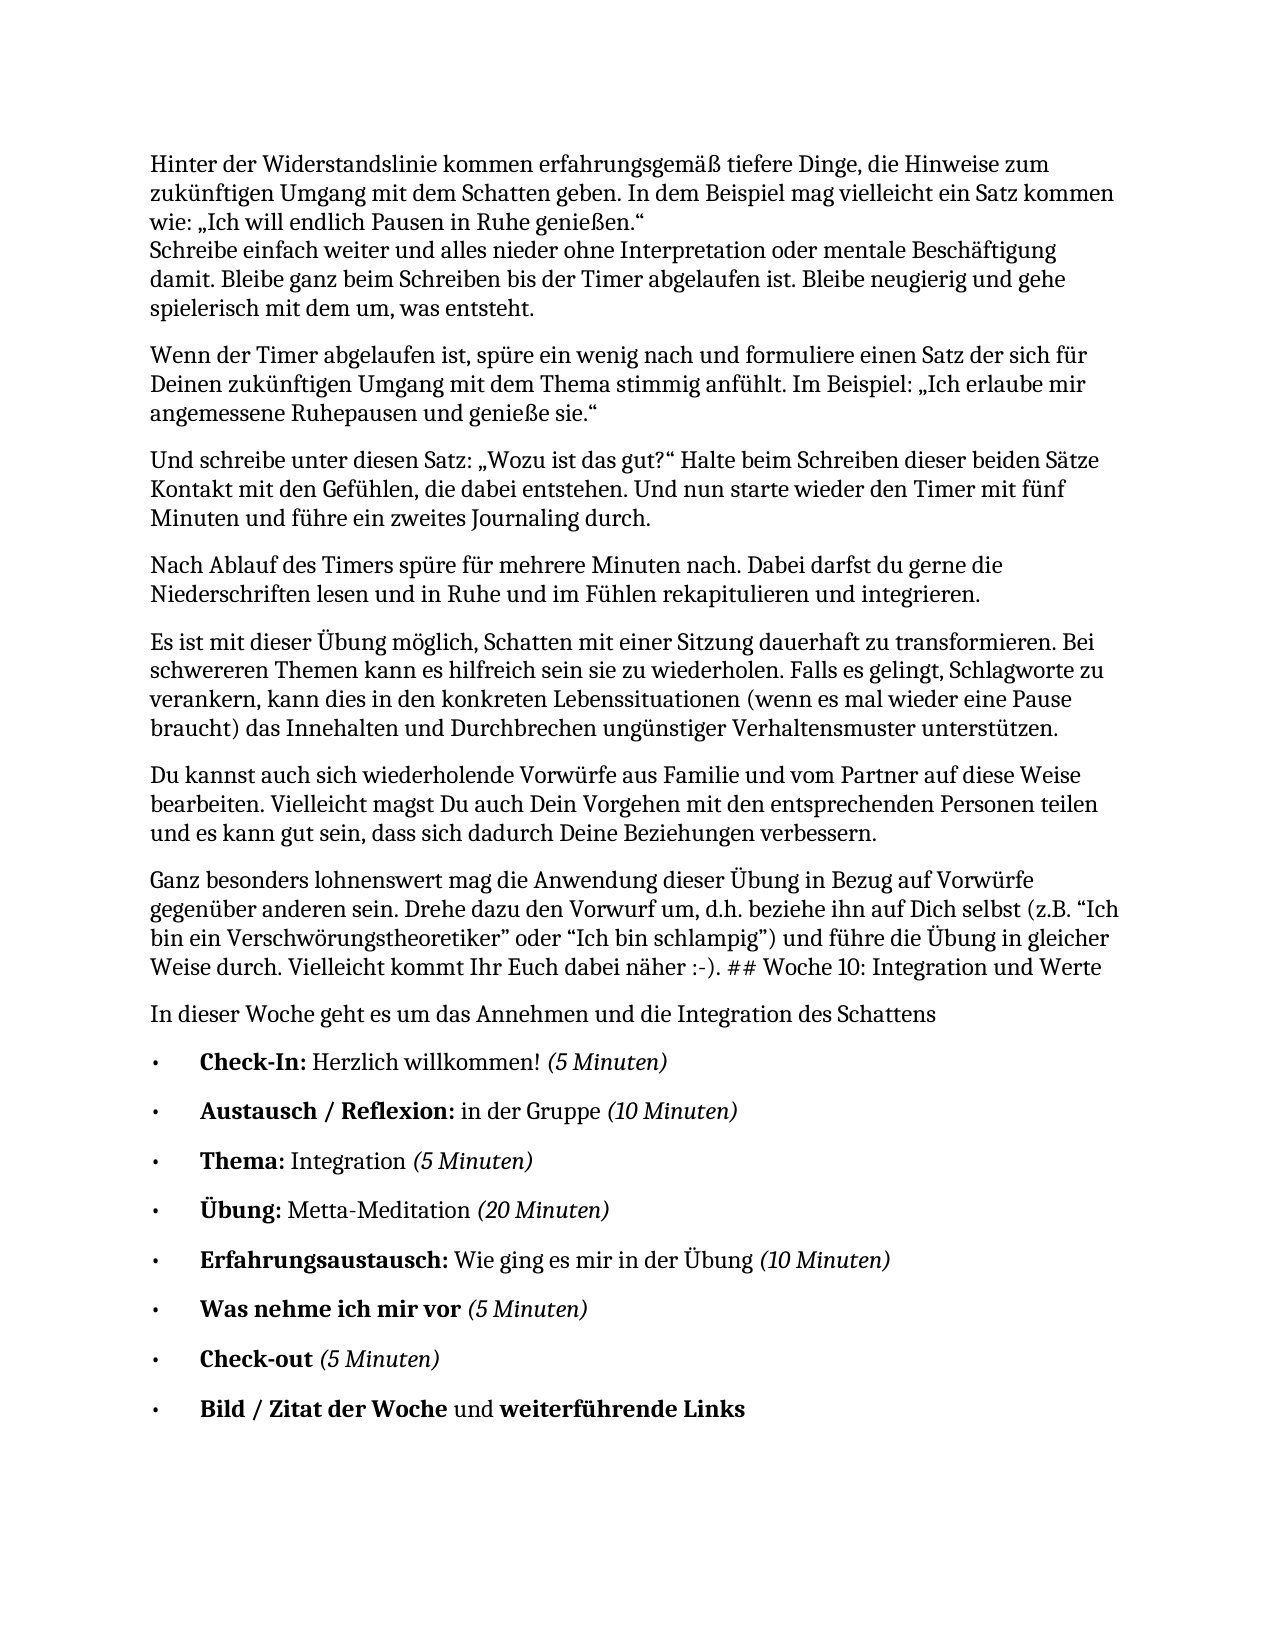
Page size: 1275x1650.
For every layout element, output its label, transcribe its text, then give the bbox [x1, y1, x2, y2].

text Es ist mit dieser Übung möglich, Schatten mit einer Sitzung dauerhaft zu transformieren. Bei schwereren Themen kann es hilfreich sein sie zu wiederholen. Falls es gelingt, Schlagworte zu verankern, kann dies in den konkreten Lebenssituationen (wenn es mal wieder eine Pause braucht) das Innehalten und Durchbrechen ungünstiger Verhaltensmuster unterstützen. [150, 627, 1125, 742]
text Und schreibe unter diesen Satz: „Wozu ist das gut?“ Halte beim Schreiben dieser beiden Sätze Kontakt mit den Gefühlen, die dabei entstehen. Und nun starte wieder den Timer mit fünf Minuten und führe ein zweites Journaling durch. [150, 446, 1125, 532]
list Thema: Integration (5 Minuten) [150, 1147, 1125, 1175]
text Wenn der Timer abgelaufen ist, spüre ein wenig nach und formuliere einen Satz der sich für Deinen zukünftigen Umgang mit dem Thema stimmig anfühlt. Im Beispiel: „Ich erlaube mir angemessene Ruhepausen und genieße sie.“ [150, 341, 1125, 427]
list Übung: Metta-Meditation (20 Minuten) [150, 1196, 1125, 1225]
list Austausch / Reflexion: in der Gruppe (10 Minuten) [150, 1097, 1125, 1126]
text Ganz besonders lohnenswert mag die Anwendung dieser Übung in Bezug auf Vorwürfe gegenüber anderen sein. Drehe dazu den Vorwurf um, d.h. beziehe ihn auf Dich selbst (z.B. “Ich bin ein Verschwörungstheoretiker” oder “Ich bin schlampig”) und führe die Übung in gleicher Weise durch. Vielleicht kommt Ihr Euch dabei näher :-). ## Woche 10: Integration und Werte [150, 866, 1125, 981]
text Nach Ablauf des Timers spüre für mehrere Minuten nach. Dabei darfst du gerne die Niederschriften lesen und in Ruhe und im Fühlen rekapitulieren und integrieren. [150, 551, 1125, 609]
list Bild / Zitat der Woche und weiterführende Links [150, 1394, 1125, 1423]
list Was nehme ich mir vor (5 Minuten) [150, 1295, 1125, 1324]
list Erfahrungsaustausch: Wie ging es mir in der Übung (10 Minuten) [150, 1246, 1125, 1274]
list Check-out (5 Minuten) [150, 1345, 1125, 1374]
text In dieser Woche geht es um das Annehmen und die Integration des Schattens [150, 1000, 1125, 1029]
list Check-In: Herzlich willkommen! (5 Minuten) [150, 1047, 1125, 1076]
text Du kannst auch sich wiederholende Vorwürfe aus Familie und vom Partner auf diese Weise bearbeiten. Vielleicht magst Du auch Dein Vorgehen mit den entsprechenden Personen teilen und es kann gut sein, dass sich dadurch Deine Beziehungen verbessern. [150, 761, 1125, 847]
text Hinter der Widerstandslinie kommen erfahrungsgemäß tiefere Dinge, die Hinweise zum zukünftigen Umgang mit dem Schatten geben. In dem Beispiel mag vielleicht ein Satz kommen wie: „Ich will endlich Pausen in Ruhe genießen.“ Schreibe einfach weiter und alles nieder ohne Interpretation oder mentale Beschäftigung damit. Bleibe ganz beim Schreiben bis der Timer abgelaufen ist. Bleibe neugierig und gehe spielerisch mit dem um, was entsteht. [150, 150, 1125, 322]
